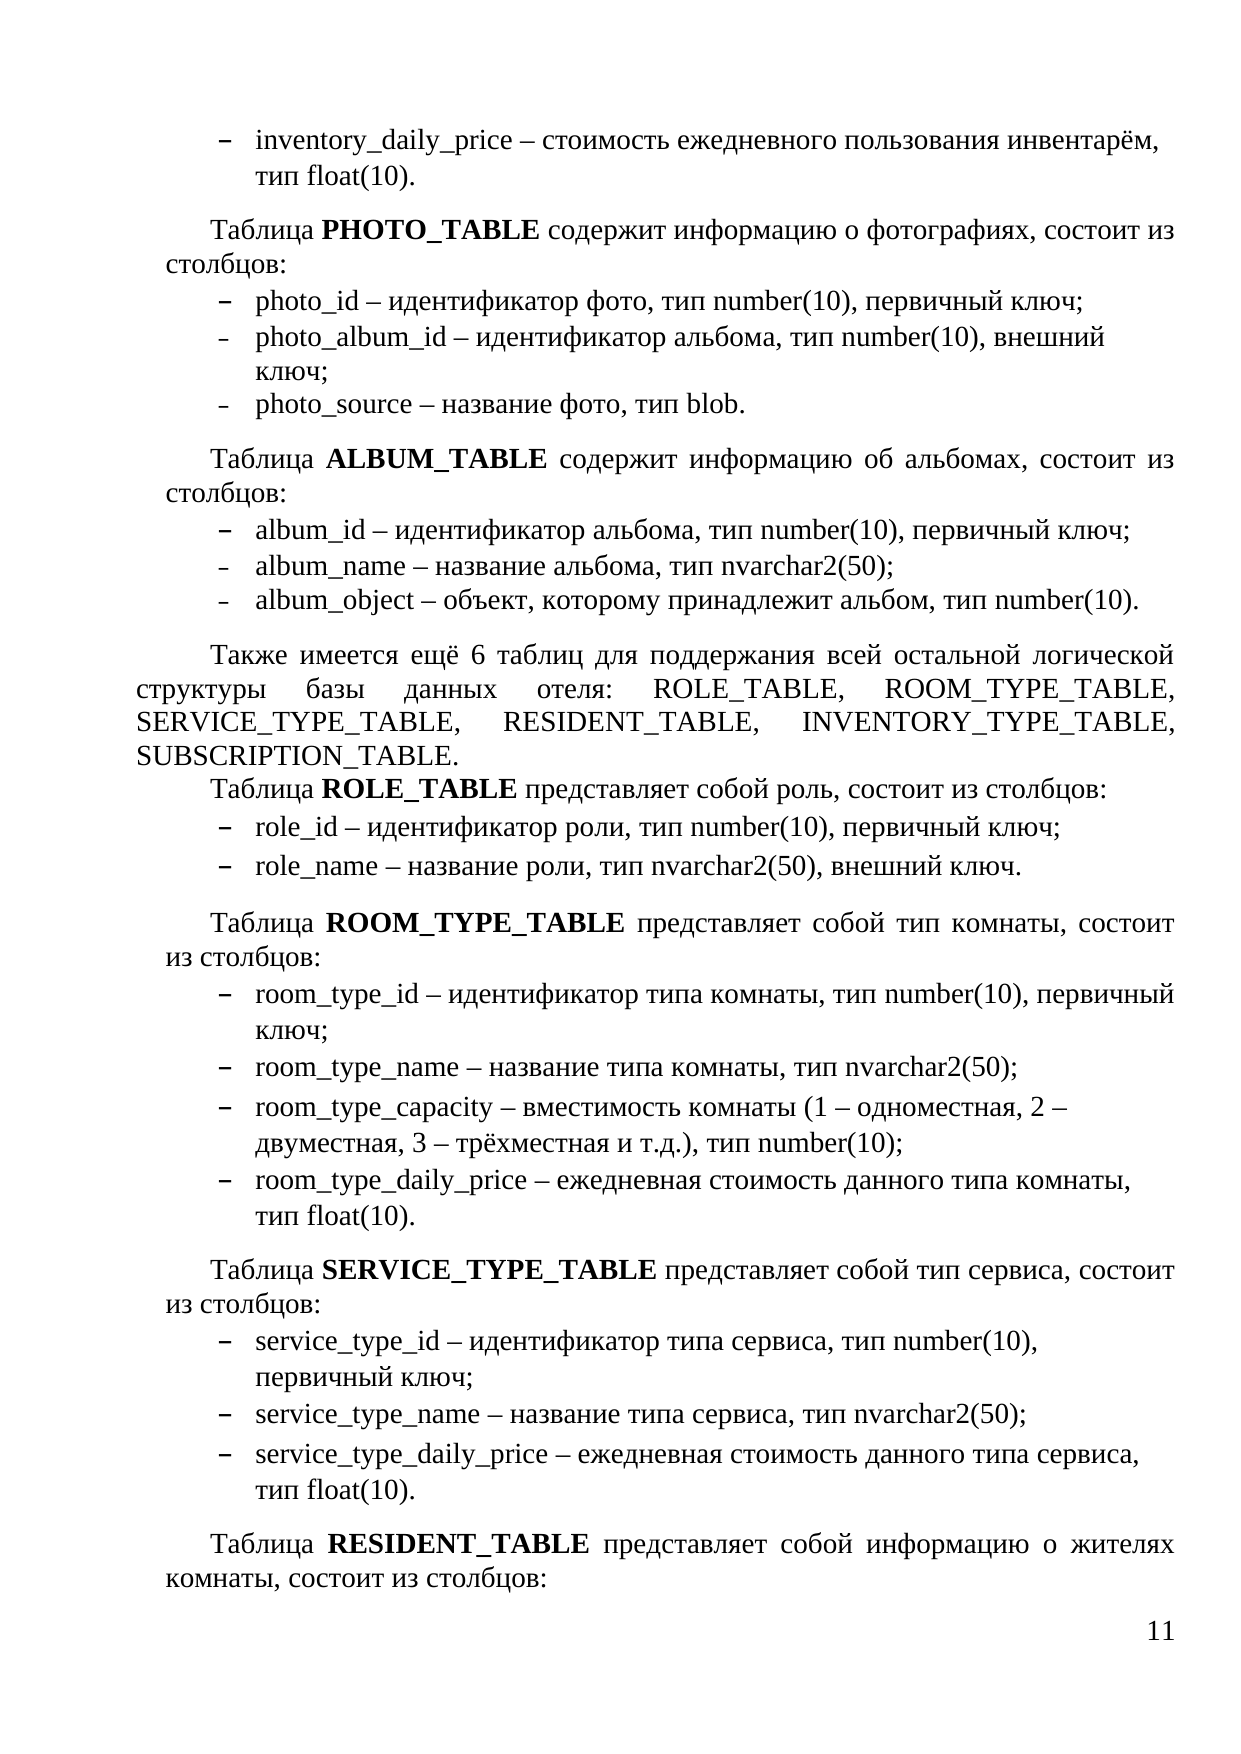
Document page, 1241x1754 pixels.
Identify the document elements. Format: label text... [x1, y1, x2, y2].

list role_id – идентификатор роли, тип number(10), первичный ключ; [218, 805, 1175, 844]
text Таблица ROOM_TYPE_TABLE представляет собой тип комнаты, состоит из столбцов: [165, 905, 1175, 972]
list room_type_capacity – вместимость комнаты (1 – одноместная, 2 – двуместная, 3 – трёхместная и т.д.), тип number(10); [218, 1085, 1175, 1158]
list album_id – идентификатор альбома, тип number(10), первичный ключ; [218, 508, 1175, 548]
text Также имеется ещё 6 таблиц для поддержания всей остальной логической структуры базы данных отеля: ROLE_TABLE, ROOM_TYPE_TABLE, SERVICE_TYPE_TABLE, RESIDENT_TABLE, INVENTORY_TYPE_TABLE, SUBSCRIPTION_TABLE. [136, 637, 1175, 771]
list role_name – название роли, тип nvarchar2(50), внешний ключ. [218, 844, 1175, 884]
list album_name – название альбома, тип nvarchar2(50); [218, 548, 1175, 582]
text Таблица SERVICE_TYPE_TABLE представляет собой тип сервиса, состоит из столбцов: [165, 1252, 1175, 1319]
list room_type_id – идентификатор типа комнаты, тип number(10), первичный ключ; [218, 972, 1175, 1045]
text Таблица RESIDENT_TABLE представляет собой информацию о жителях комнаты, состоит из столбцов: [165, 1526, 1175, 1593]
list album_object – объект, которому принадлежит альбом, тип number(10). [218, 582, 1175, 616]
text Таблица ALBUM_TABLE содержит информацию об альбомах, состоит из столбцов: [165, 441, 1175, 508]
list service_type_id – идентификатор типа сервиса, тип number(10), первичный ключ; [218, 1319, 1175, 1393]
list inventory_daily_price – стоимость ежедневного пользования инвентарём, тип float(10). [218, 118, 1175, 191]
text Таблица ROLE_TABLE представляет собой роль, состоит из столбцов: [165, 771, 1175, 805]
list service_type_name – название типа сервиса, тип nvarchar2(50); [218, 1393, 1175, 1432]
list photo_source – название фото, тип blob. [218, 387, 1175, 421]
list room_type_name – название типа комнаты, тип nvarchar2(50); [218, 1045, 1175, 1085]
list service_type_daily_price – ежедневная стоимость данного типа сервиса, тип float(10). [218, 1432, 1175, 1506]
list photo_album_id – идентификатор альбома, тип number(10), внешний ключ; [218, 319, 1175, 387]
list room_type_daily_price – ежедневная стоимость данного типа комнаты, тип float(10). [218, 1158, 1175, 1232]
list photo_id – идентификатор фото, тип number(10), первичный ключ; [218, 279, 1175, 319]
text Таблица PHOTO_TABLE содержит информацию о фотографиях, состоит из столбцов: [165, 212, 1175, 279]
